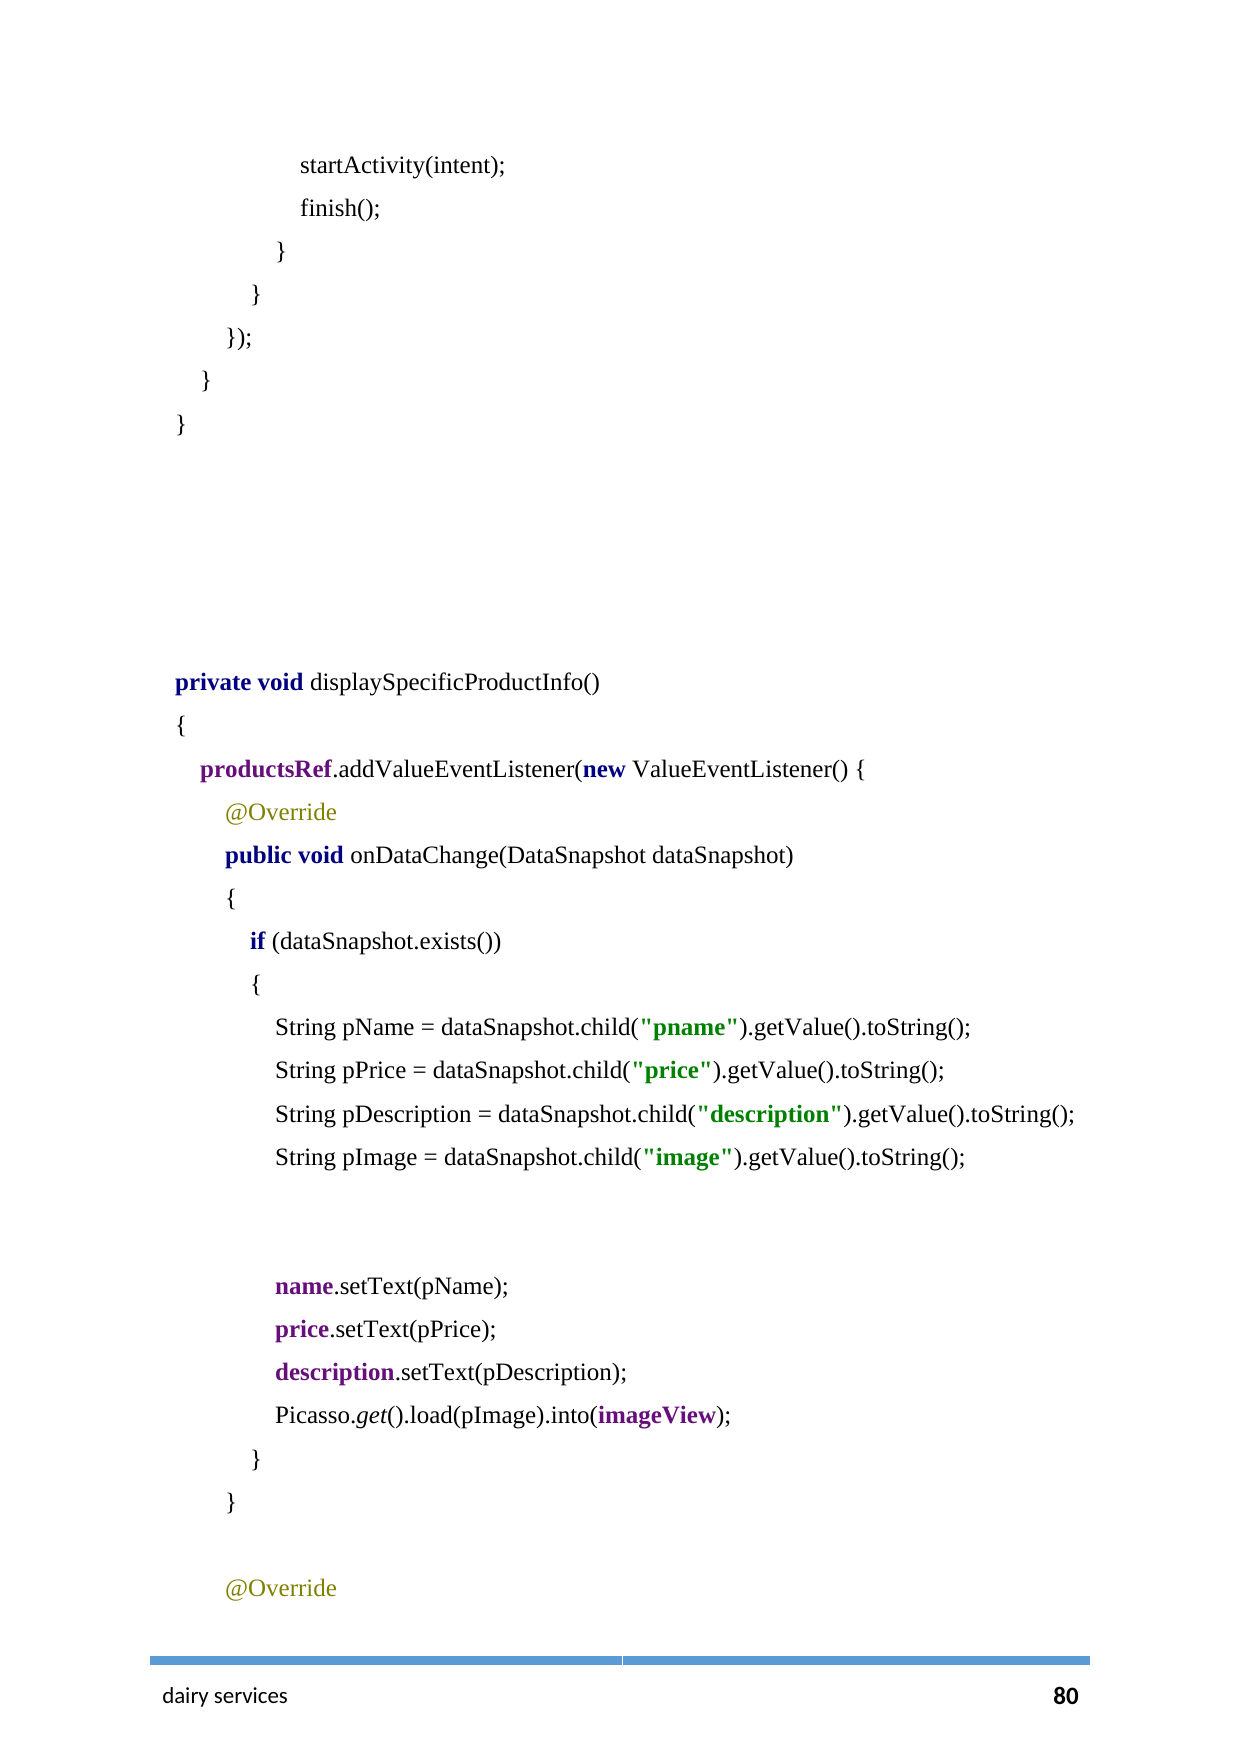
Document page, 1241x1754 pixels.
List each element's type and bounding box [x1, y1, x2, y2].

text [150, 150, 1090, 1602]
